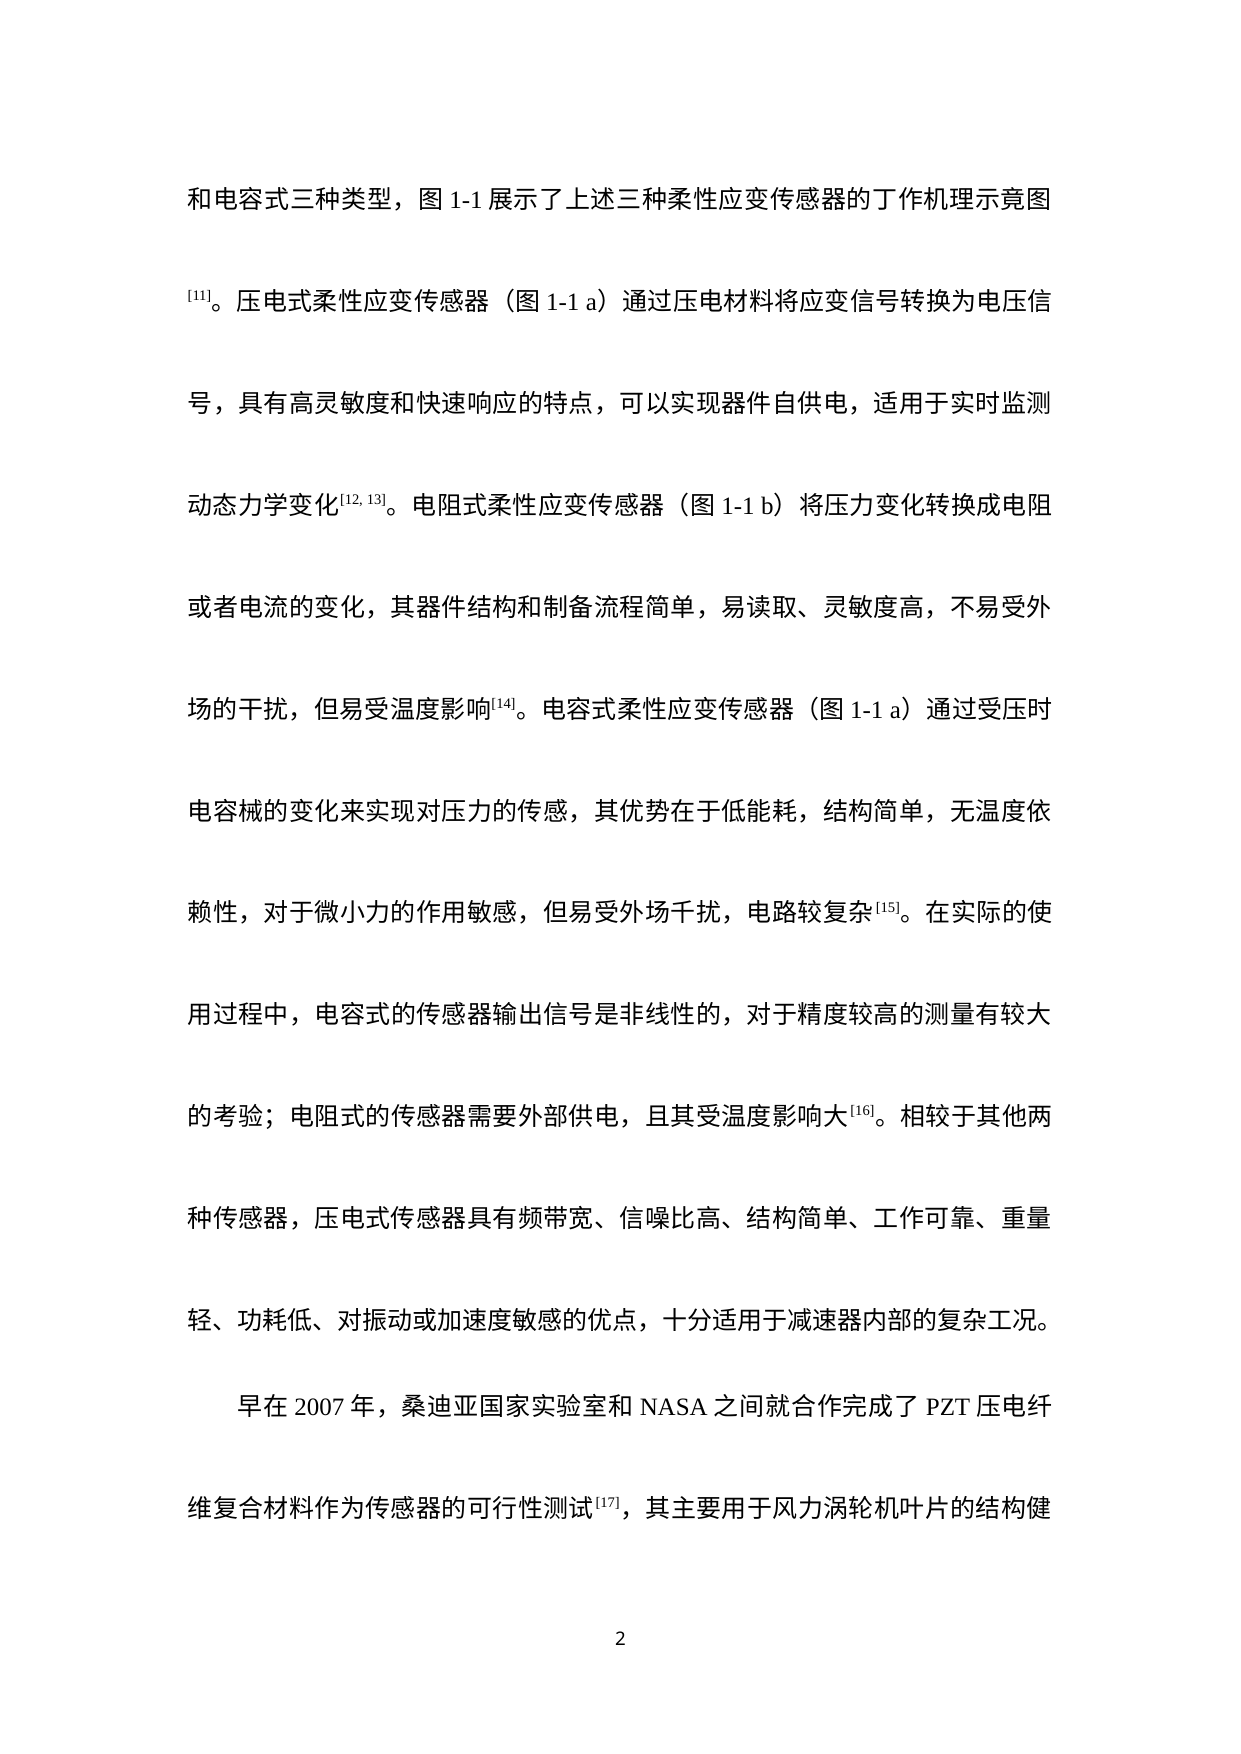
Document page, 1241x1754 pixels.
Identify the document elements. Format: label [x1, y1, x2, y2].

text [187, 164, 1053, 1352]
text [187, 1371, 1053, 1540]
